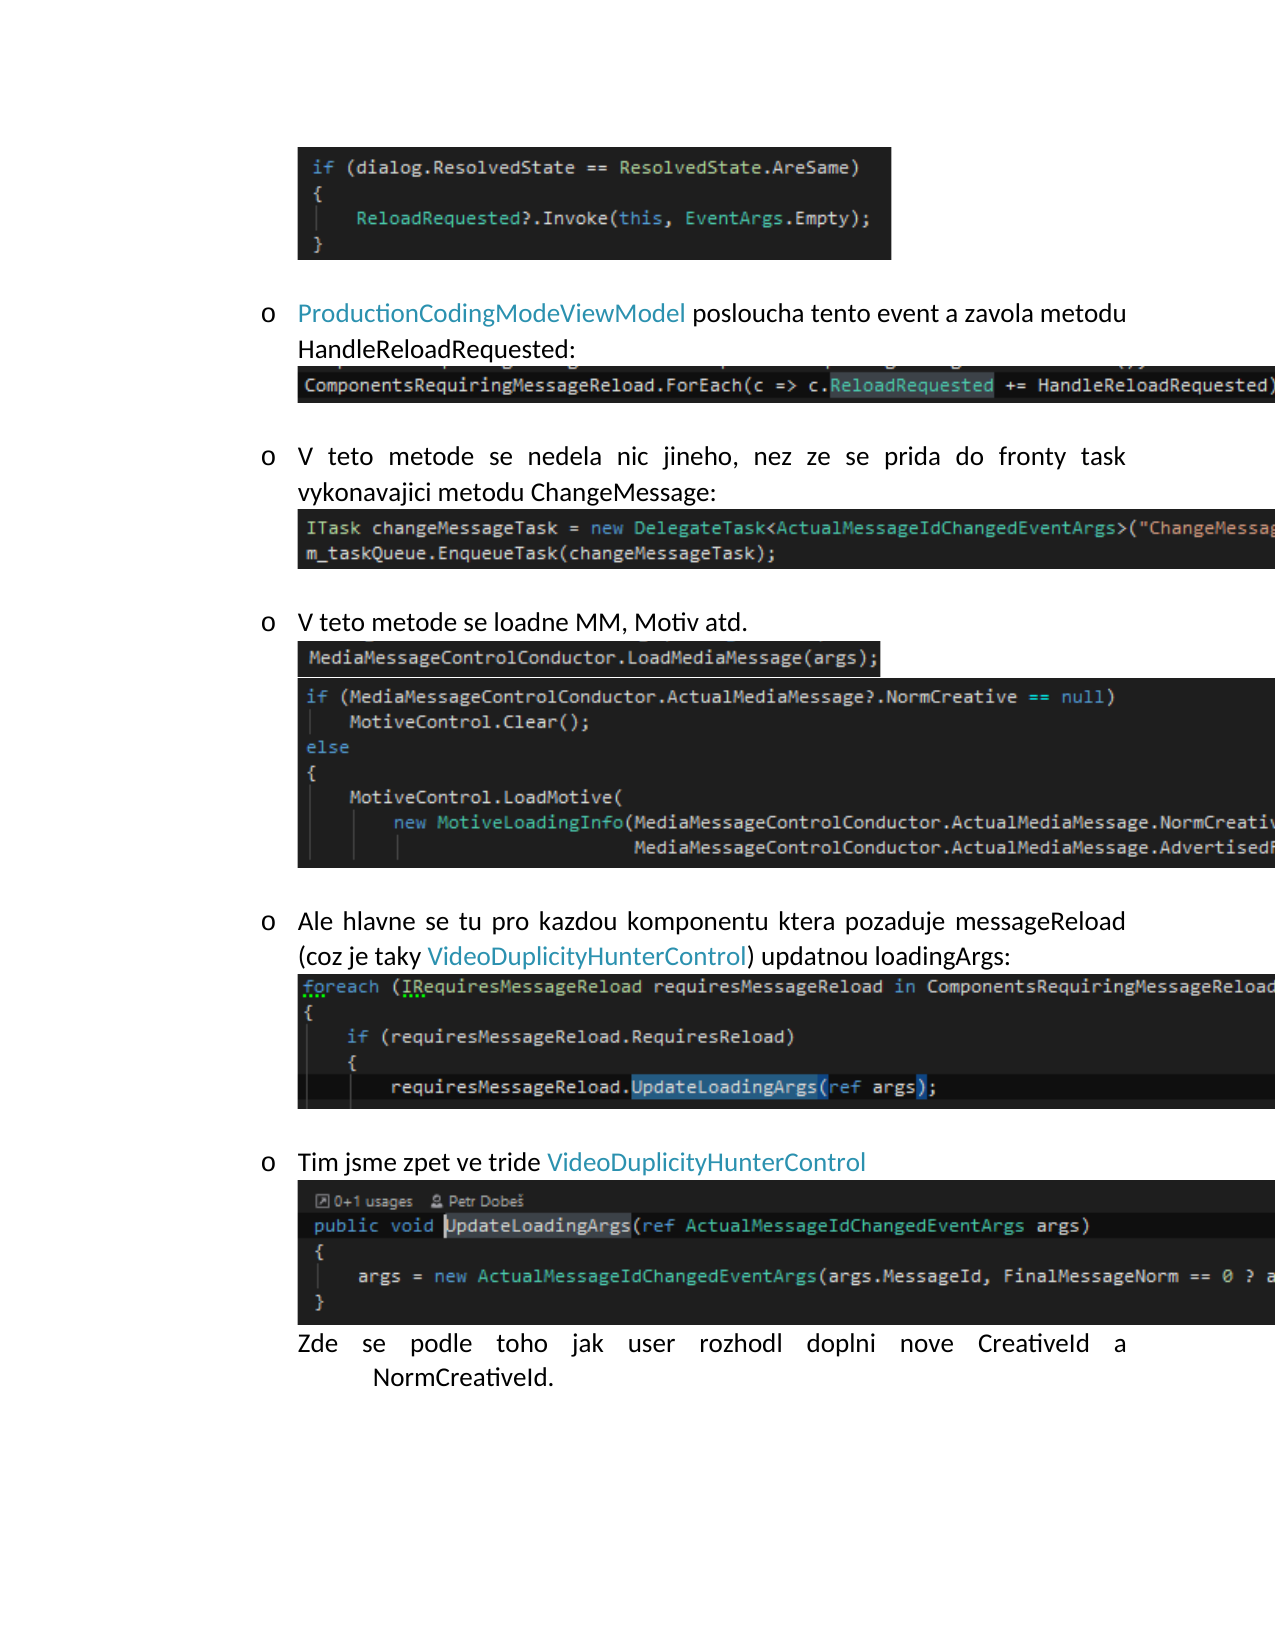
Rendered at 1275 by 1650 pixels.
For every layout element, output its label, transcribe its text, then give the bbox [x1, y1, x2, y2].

picture [297, 509, 1275, 569]
picture [297, 678, 1275, 868]
picture [297, 1180, 1275, 1325]
picture [297, 641, 881, 677]
list Zde se podle toho jak user rozhodl doplni nove CreativeId a NormCreativeId. [298, 1326, 1127, 1394]
list Tim jsme zpet ve tride VideoDuplicityHunterControl [260, 1145, 1127, 1179]
list ProductionCodingModeViewModel posloucha tento event a zavola metodu HandleReloadRequested: [260, 296, 1127, 365]
picture [297, 366, 1275, 403]
list V teto metode se loadne MM, Motiv atd. [260, 605, 1127, 639]
list V teto metode se nedela nic jineho, nez ze se prida do fronty task vykonavajici metodu ChangeMessage: [260, 439, 1127, 508]
list Ale hlavne se tu pro kazdou komponentu ktera pozaduje messageReload (coz je taky VideoDuplicityHunterControl) updatnou loadingArgs: [260, 904, 1127, 973]
picture [297, 974, 1275, 1109]
picture [297, 147, 892, 260]
